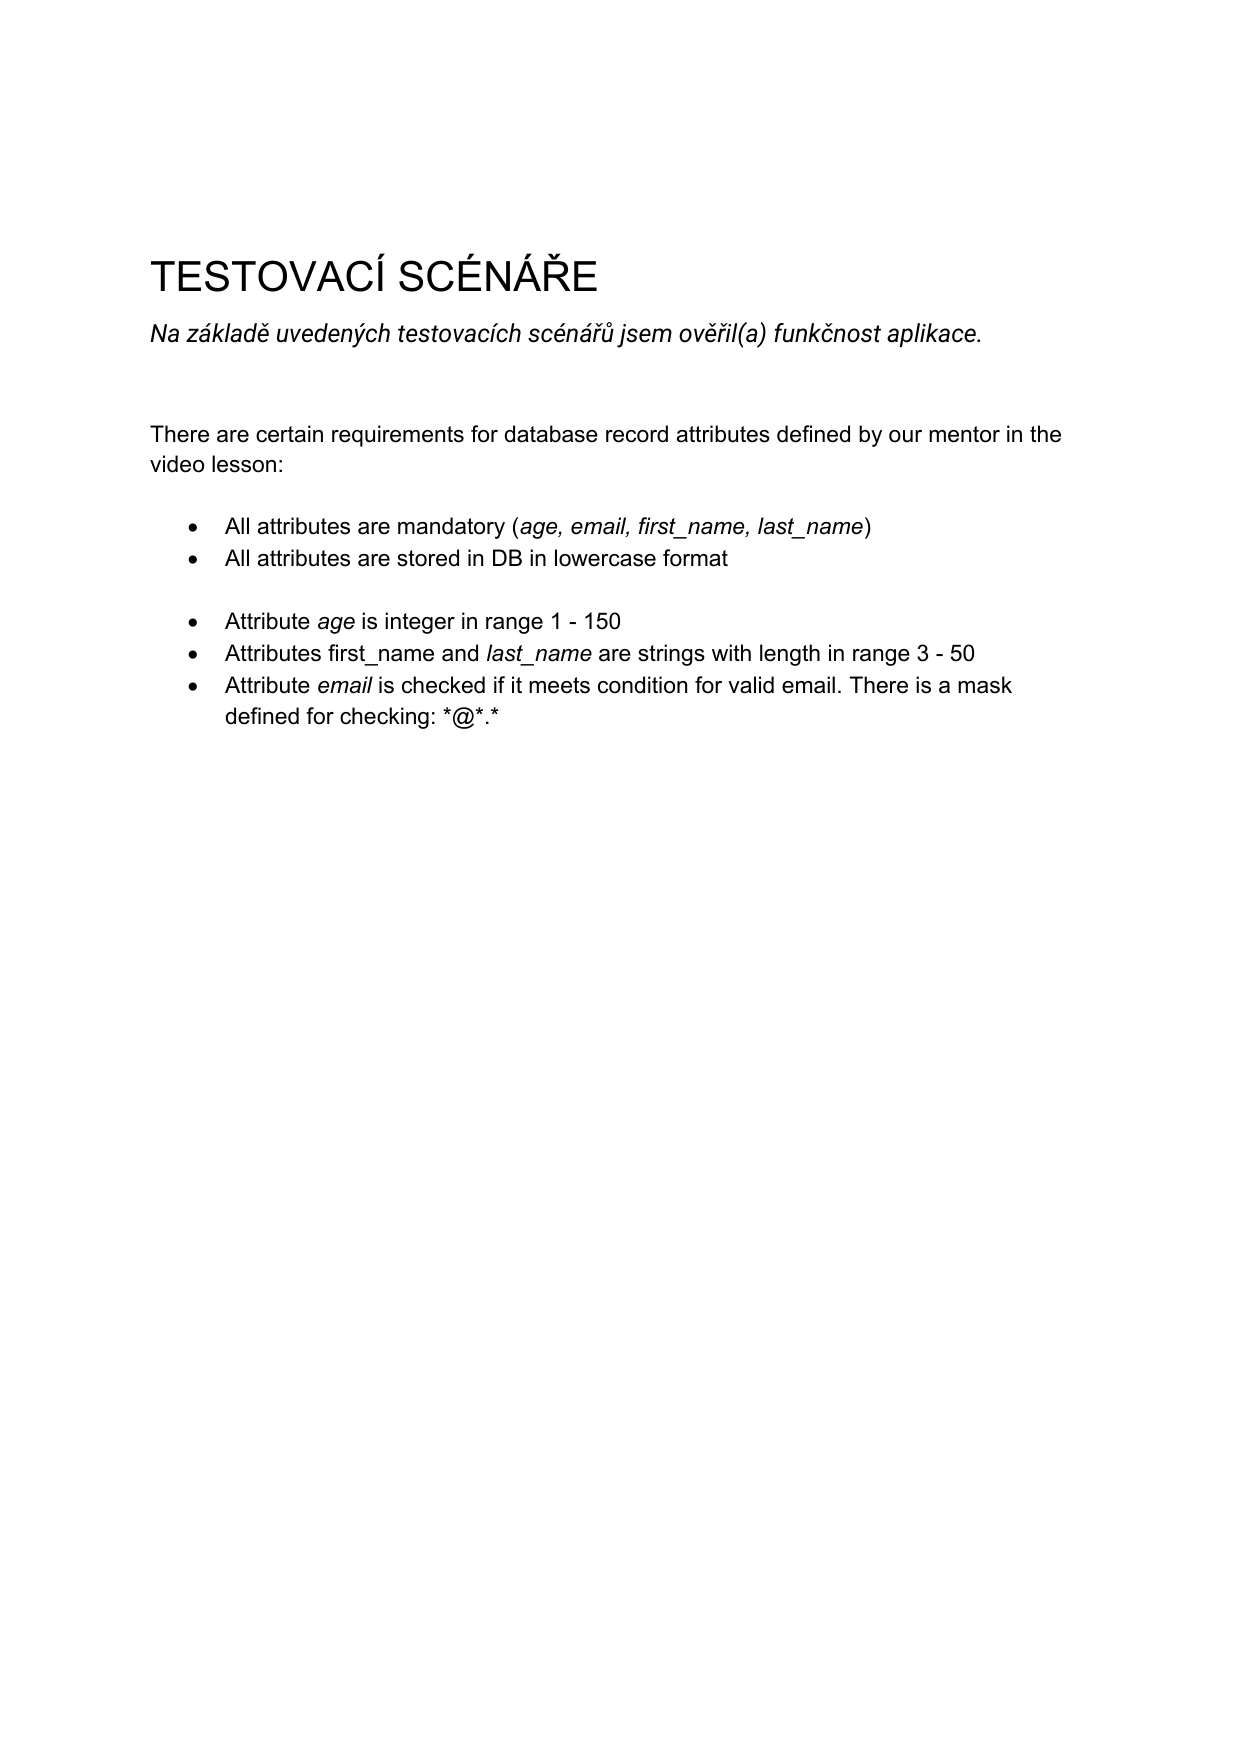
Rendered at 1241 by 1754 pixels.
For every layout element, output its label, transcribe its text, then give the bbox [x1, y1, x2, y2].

list All attributes are stored in DB in lowercase format [187, 543, 1090, 572]
list Attributes first_name and last_name are strings with length in range 3 - 50 [187, 638, 1090, 666]
list Attribute age is integer in range 1 - 150 [187, 606, 1090, 634]
text Na základě uvedených testovacích scénářů jsem ověřil(a) funkčnost aplikace. [150, 320, 1090, 349]
list Attribute email is checked if it meets condition for valid email. There is a mask defined for checking: *@*.* [187, 671, 1090, 729]
text There are certain requirements for database record attributes defined by our mentor in the video lesson: [150, 421, 1090, 507]
subtitle TESTOVACÍ SCÉNÁŘE [150, 252, 1090, 300]
list All attributes are mandatory (age, email, first_name, last_name) [187, 511, 1090, 539]
